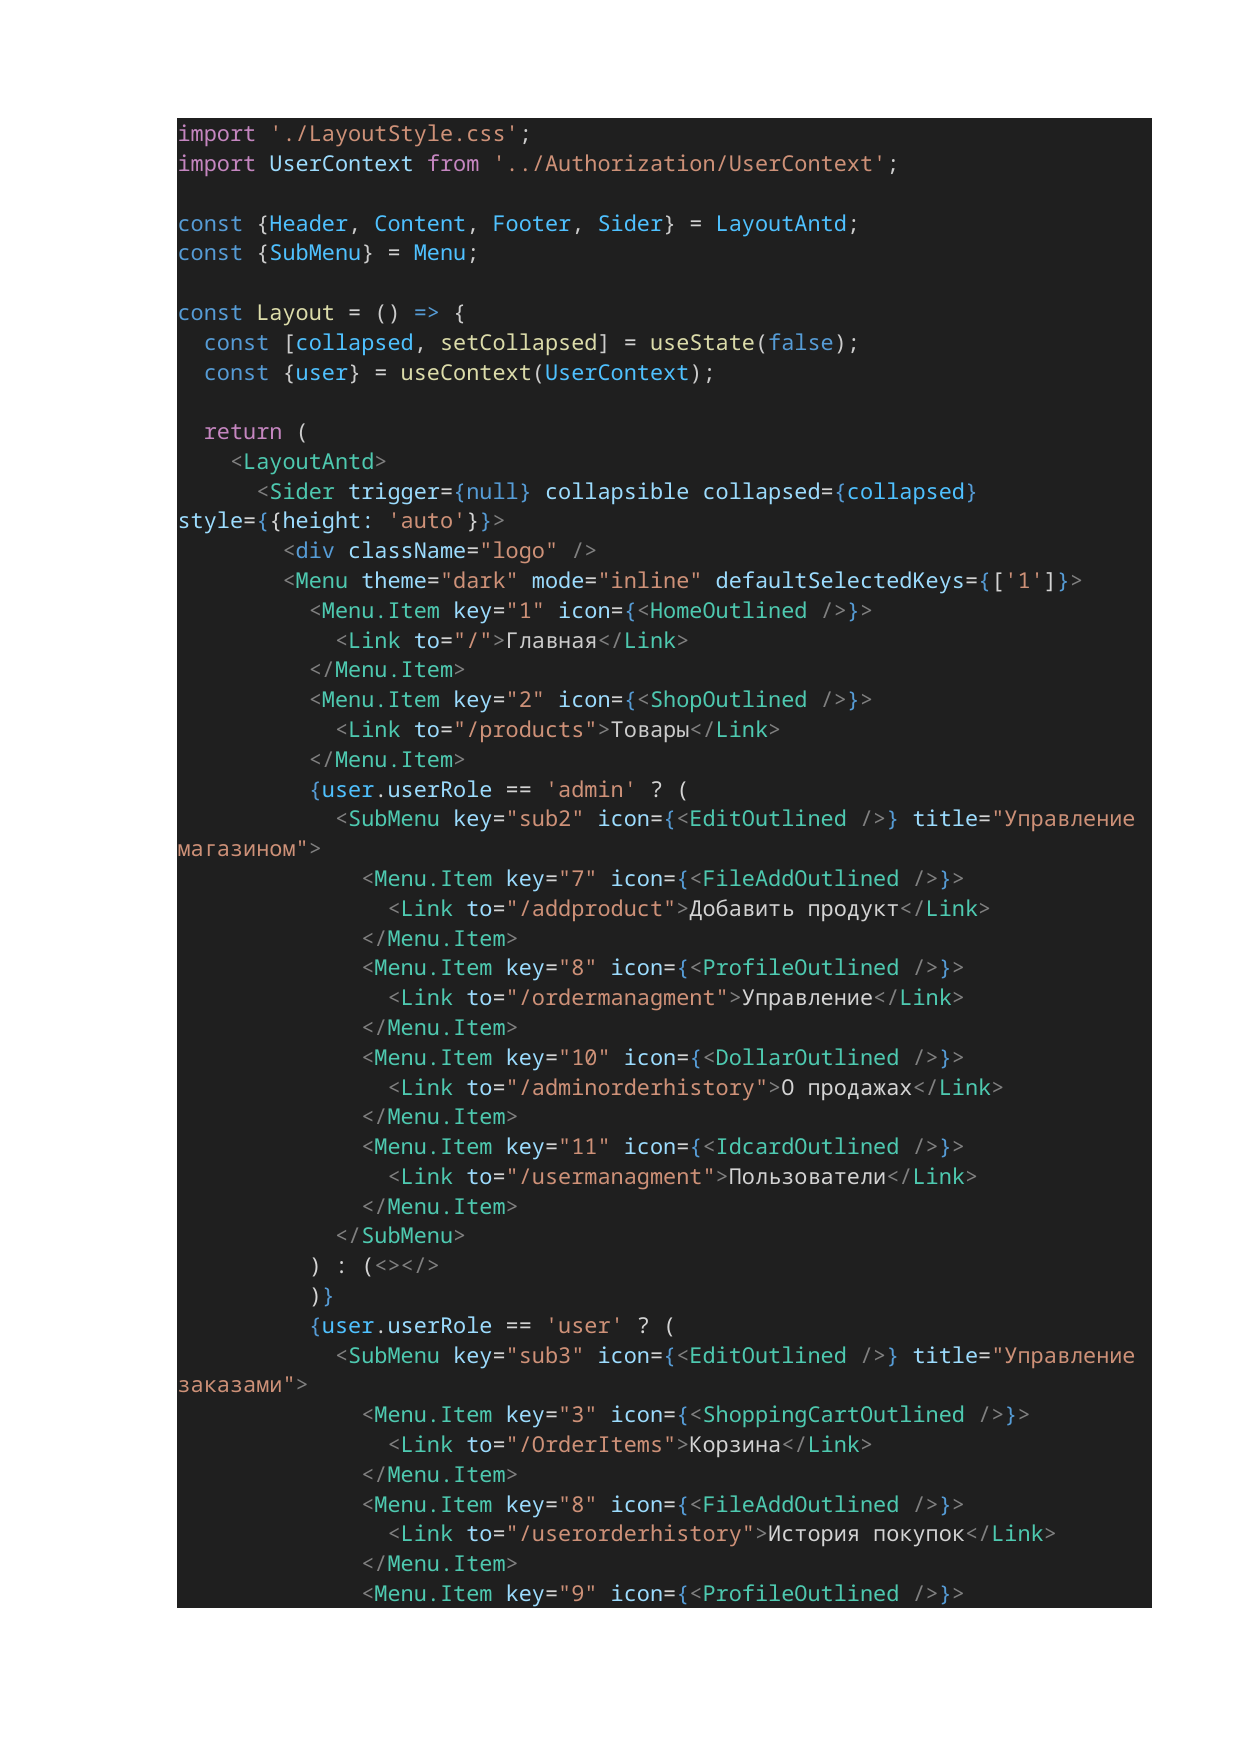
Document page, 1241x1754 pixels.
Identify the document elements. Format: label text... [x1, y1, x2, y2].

text <Link to="/usermanagment">Пользователи</Link> [177, 1161, 1152, 1191]
text <Link to="/ordermanagment">Управление</Link> [177, 982, 1152, 1012]
text const {SubMenu} = Menu; [177, 237, 1152, 267]
text </SubMenu> [177, 1220, 1152, 1250]
text <SubMenu key="sub2" icon={<EditOutlined />} title="Управление магазином"> [177, 803, 1152, 863]
text <Sider trigger={null} collapsible collapsed={collapsed} style={{height: 'auto'}}> [177, 476, 1152, 535]
text {user.userRole == 'admin' ? ( [177, 773, 1152, 803]
text </Menu.Item> [177, 1101, 1152, 1131]
text <Link to="/">Главная</Link> [177, 624, 1152, 654]
text )} [177, 1280, 1152, 1310]
text <Menu.Item key="9" icon={<ProfileOutlined />}> [177, 1578, 1152, 1608]
text </Menu.Item> [177, 922, 1152, 952]
text <SubMenu key="sub3" icon={<EditOutlined />} title="Управление заказами"> [177, 1339, 1152, 1399]
text import UserContext from '../Authorization/UserContext'; [177, 148, 1152, 178]
text <Menu.Item key="2" icon={<ShopOutlined />}> [177, 684, 1152, 714]
text <Menu theme="dark" mode="inline" defaultSelectedKeys={['1']}> [177, 565, 1152, 595]
text <LayoutAntd> [177, 446, 1152, 476]
text </Menu.Item> [177, 1459, 1152, 1488]
text {user.userRole == 'user' ? ( [177, 1310, 1152, 1339]
text <Menu.Item key="1" icon={<HomeOutlined />}> [177, 595, 1152, 624]
text </Menu.Item> [177, 744, 1152, 773]
text <Link to="/OrderItems">Корзина</Link> [177, 1429, 1152, 1459]
text const {user} = useContext(UserContext); [177, 356, 1152, 386]
text <Menu.Item key="10" icon={<DollarOutlined />}> [177, 1042, 1152, 1071]
text <Link to="/adminorderhistory">О продажах</Link> [177, 1071, 1152, 1101]
text const {Header, Content, Footer, Sider} = LayoutAntd; [177, 207, 1152, 237]
text const Layout = () => { [177, 297, 1152, 327]
text <Menu.Item key="3" icon={<ShoppingCartOutlined />}> [177, 1399, 1152, 1429]
text <Menu.Item key="8" icon={<FileAddOutlined />}> [177, 1488, 1152, 1518]
text <Link to="/addproduct">Добавить продукт</Link> [177, 893, 1152, 922]
text <Link to="/userorderhistory">История покупок</Link> [177, 1518, 1152, 1548]
text return ( [177, 416, 1152, 446]
text <div className="logo" /> [177, 535, 1152, 565]
text ) : (<></> [177, 1250, 1152, 1280]
text </Menu.Item> [177, 654, 1152, 684]
text </Menu.Item> [177, 1012, 1152, 1042]
text const [collapsed, setCollapsed] = useState(false); [177, 327, 1152, 356]
text <Link to="/products">Товары</Link> [177, 714, 1152, 744]
text import './LayoutStyle.css'; [177, 118, 1152, 148]
text <Menu.Item key="7" icon={<FileAddOutlined />}> [177, 863, 1152, 893]
text </Menu.Item> [177, 1191, 1152, 1220]
text <Menu.Item key="8" icon={<ProfileOutlined />}> [177, 952, 1152, 982]
text </Menu.Item> [177, 1548, 1152, 1578]
text <Menu.Item key="11" icon={<IdcardOutlined />}> [177, 1131, 1152, 1161]
